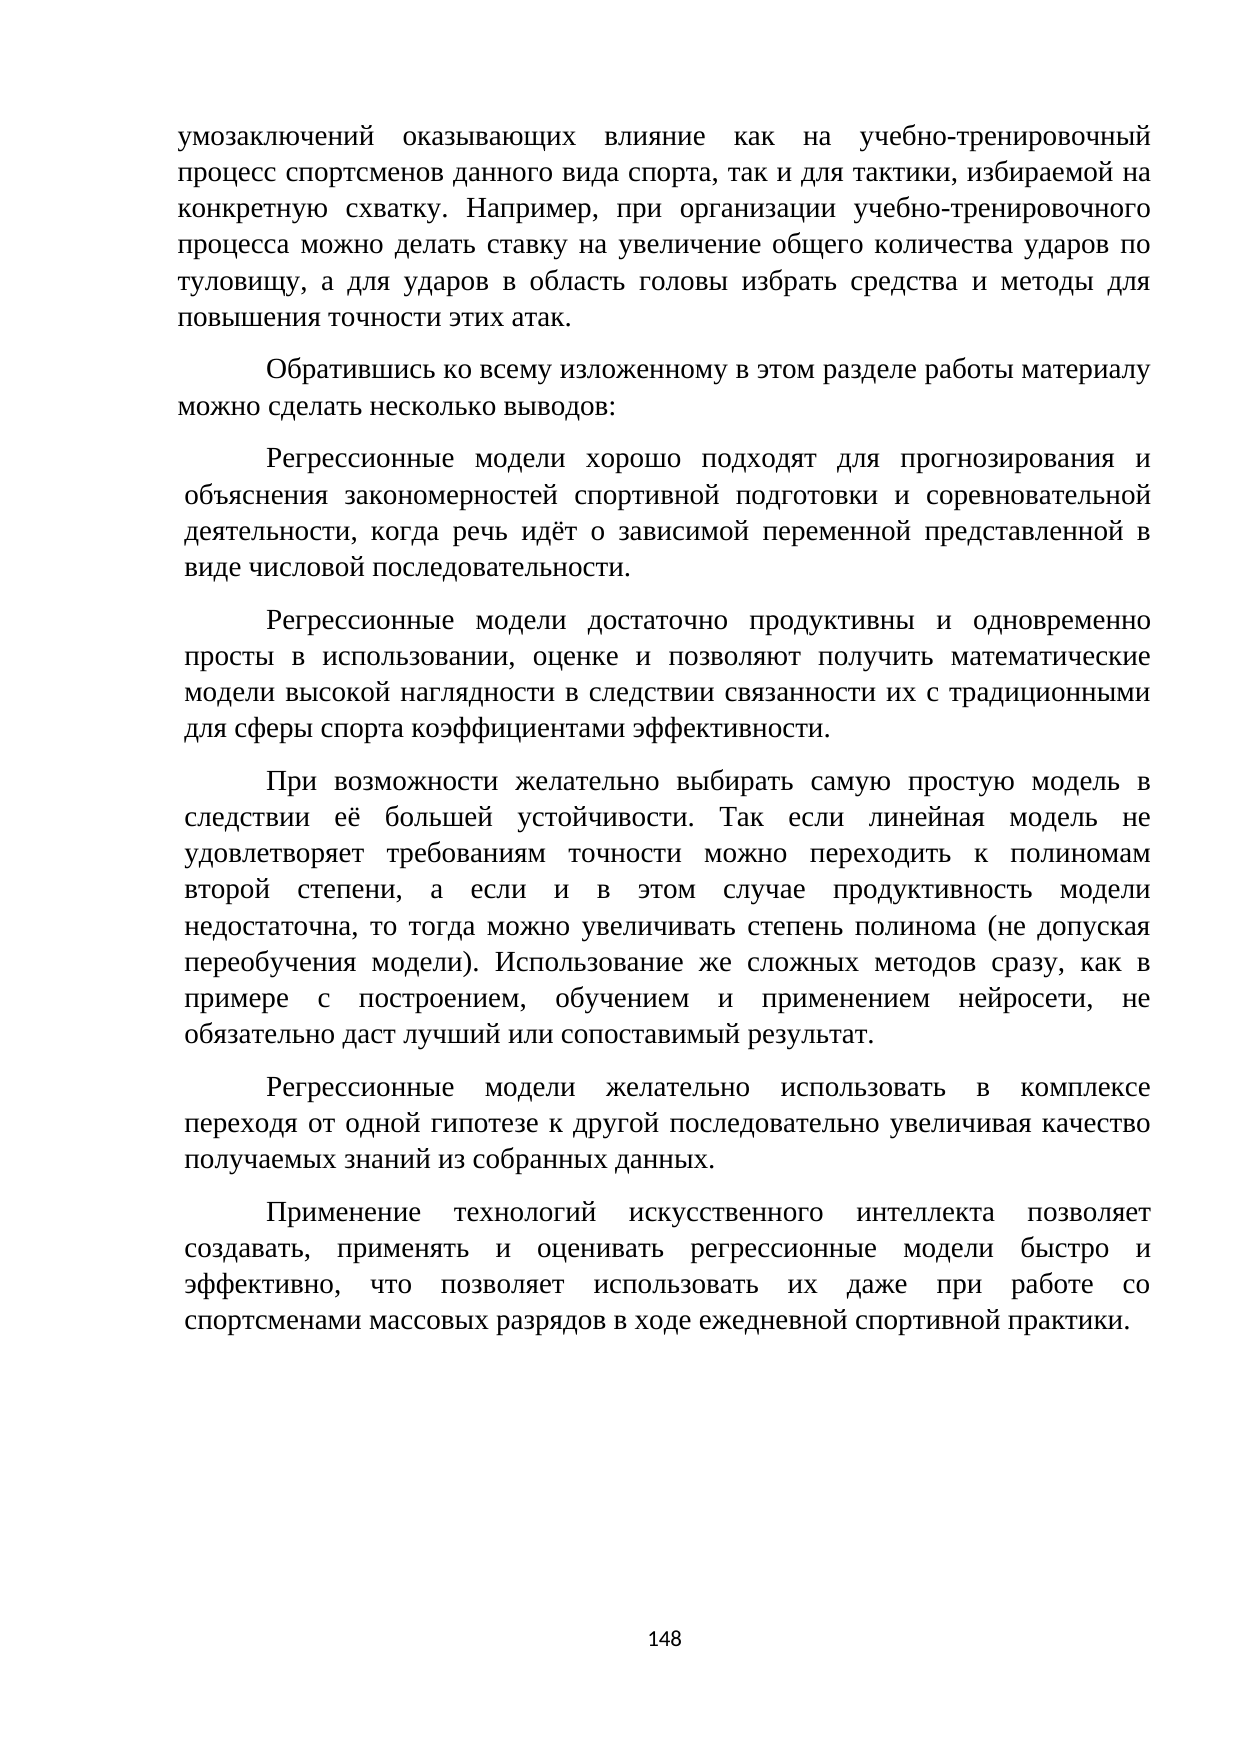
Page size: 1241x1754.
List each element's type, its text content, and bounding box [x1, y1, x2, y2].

text Регрессионные модели желательно использовать в комплексе переходя от одной гипотезе к другой последовательно увеличивая качество получаемых знаний из собранных данных. [184, 1069, 1152, 1175]
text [177, 118, 1152, 332]
text Регрессионные модели достаточно продуктивны и одновременно просты в использовании, оценке и позволяют получить математические модели высокой наглядности в следствии связанности их с традиционными для сферы спорта коэффициентами эффективности. [184, 602, 1152, 744]
text При возможности желательно выбирать самую простую модель в следствии её большей устойчивости. Так если линейная модель не удовлетворяет требованиям точности можно переходить к полиномам второй степени, а если и в этом случае продуктивность модели недостаточна, то тогда можно увеличивать степень полинома (не допуская переобучения модели). Использование же сложных методов сразу, как в примере с построением, обучением и применением нейросети, не обязательно даст лучший или сопоставимый результат. [184, 763, 1152, 1050]
text Применение технологий искусственного интеллекта позволяет создавать, применять и оценивать регрессионные модели быстро и эффективно, что позволяет использовать их даже при работе со спортсменами массовых разрядов в ходе ежедневной спортивной практики. [184, 1194, 1152, 1336]
text Регрессионные модели хорошо подходят для прогнозирования и объяснения закономерностей спортивной подготовки и соревновательной деятельности, когда речь идёт о зависимой переменной представленной в виде числовой последовательности. [184, 441, 1152, 583]
text Обратившись ко всему изложенному в этом разделе работы материалу можно сделать несколько выводов: [177, 352, 1152, 421]
